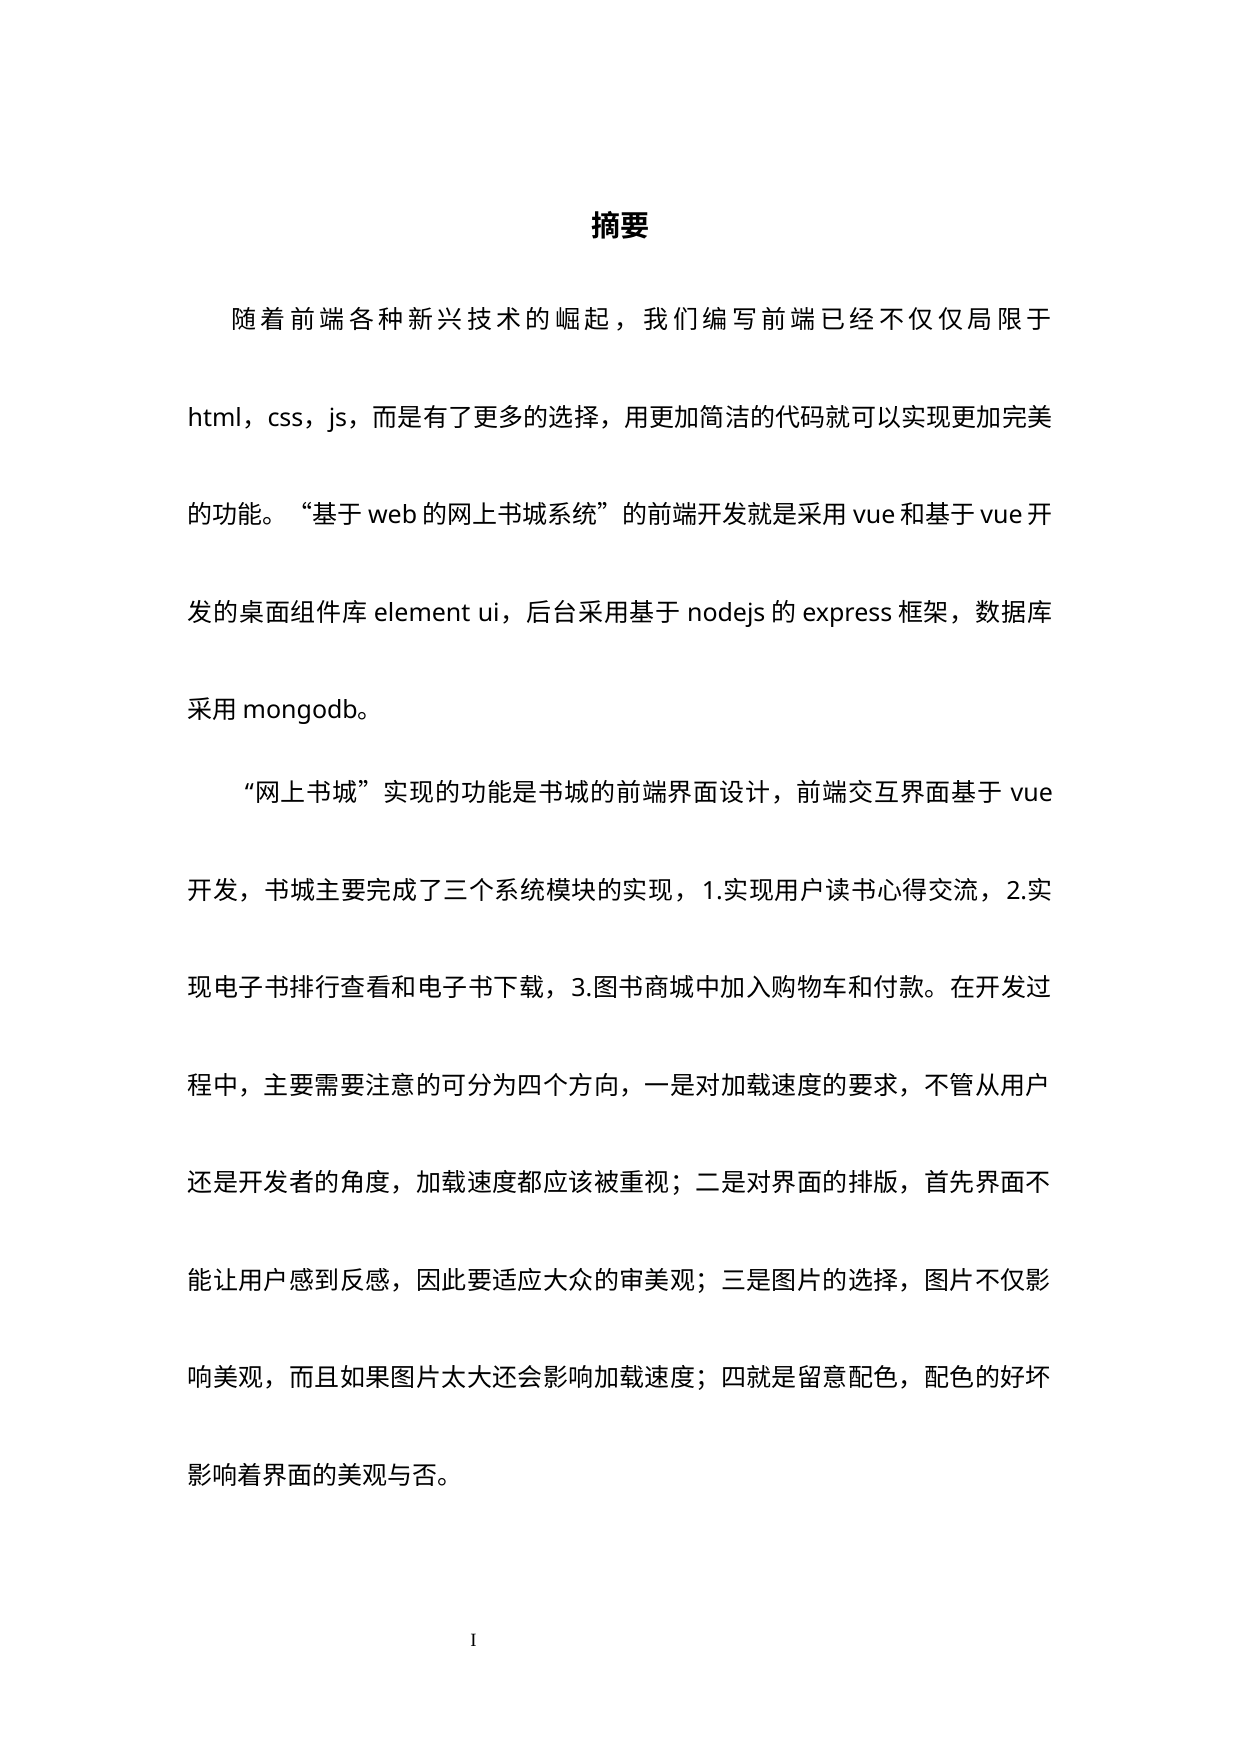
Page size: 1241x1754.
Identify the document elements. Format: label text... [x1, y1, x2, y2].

text 随着前端各种新兴技术的崛起，我们编写前端已经不仅仅局限于html，css，js，而是有了更多的选择，用更加简洁的代码就可以实现更加完美的功能。“基于web的网上书城系统”的前端开发就是采用vue和基于vue开发的桌面组件库element ui，后台采用基于nodejs的express框架，数据库采用mongodb。 [187, 285, 1053, 740]
text “网上书城”实现的功能是书城的前端界面设计，前端交互界面基于vue开发，书城主要完成了三个系统模块的实现，1.实现用户读书心得交流，2.实现电子书排行查看和电子书下载，3.图书商城中加入购物车和付款。在开发过程中，主要需要注意的可分为四个方向，一是对加载速度的要求，不管从用户还是开发者的角度，加载速度都应该被重视；二是对界面的排版，首先界面不能让用户感到反感，因此要适应大众的审美观；三是图片的选择，图片不仅影响美观，而且如果图片太大还会影响加载速度；四就是留意配色，配色的好坏影响着界面的美观与否。 [187, 758, 1053, 1506]
subtitle 摘要 [187, 191, 1053, 256]
